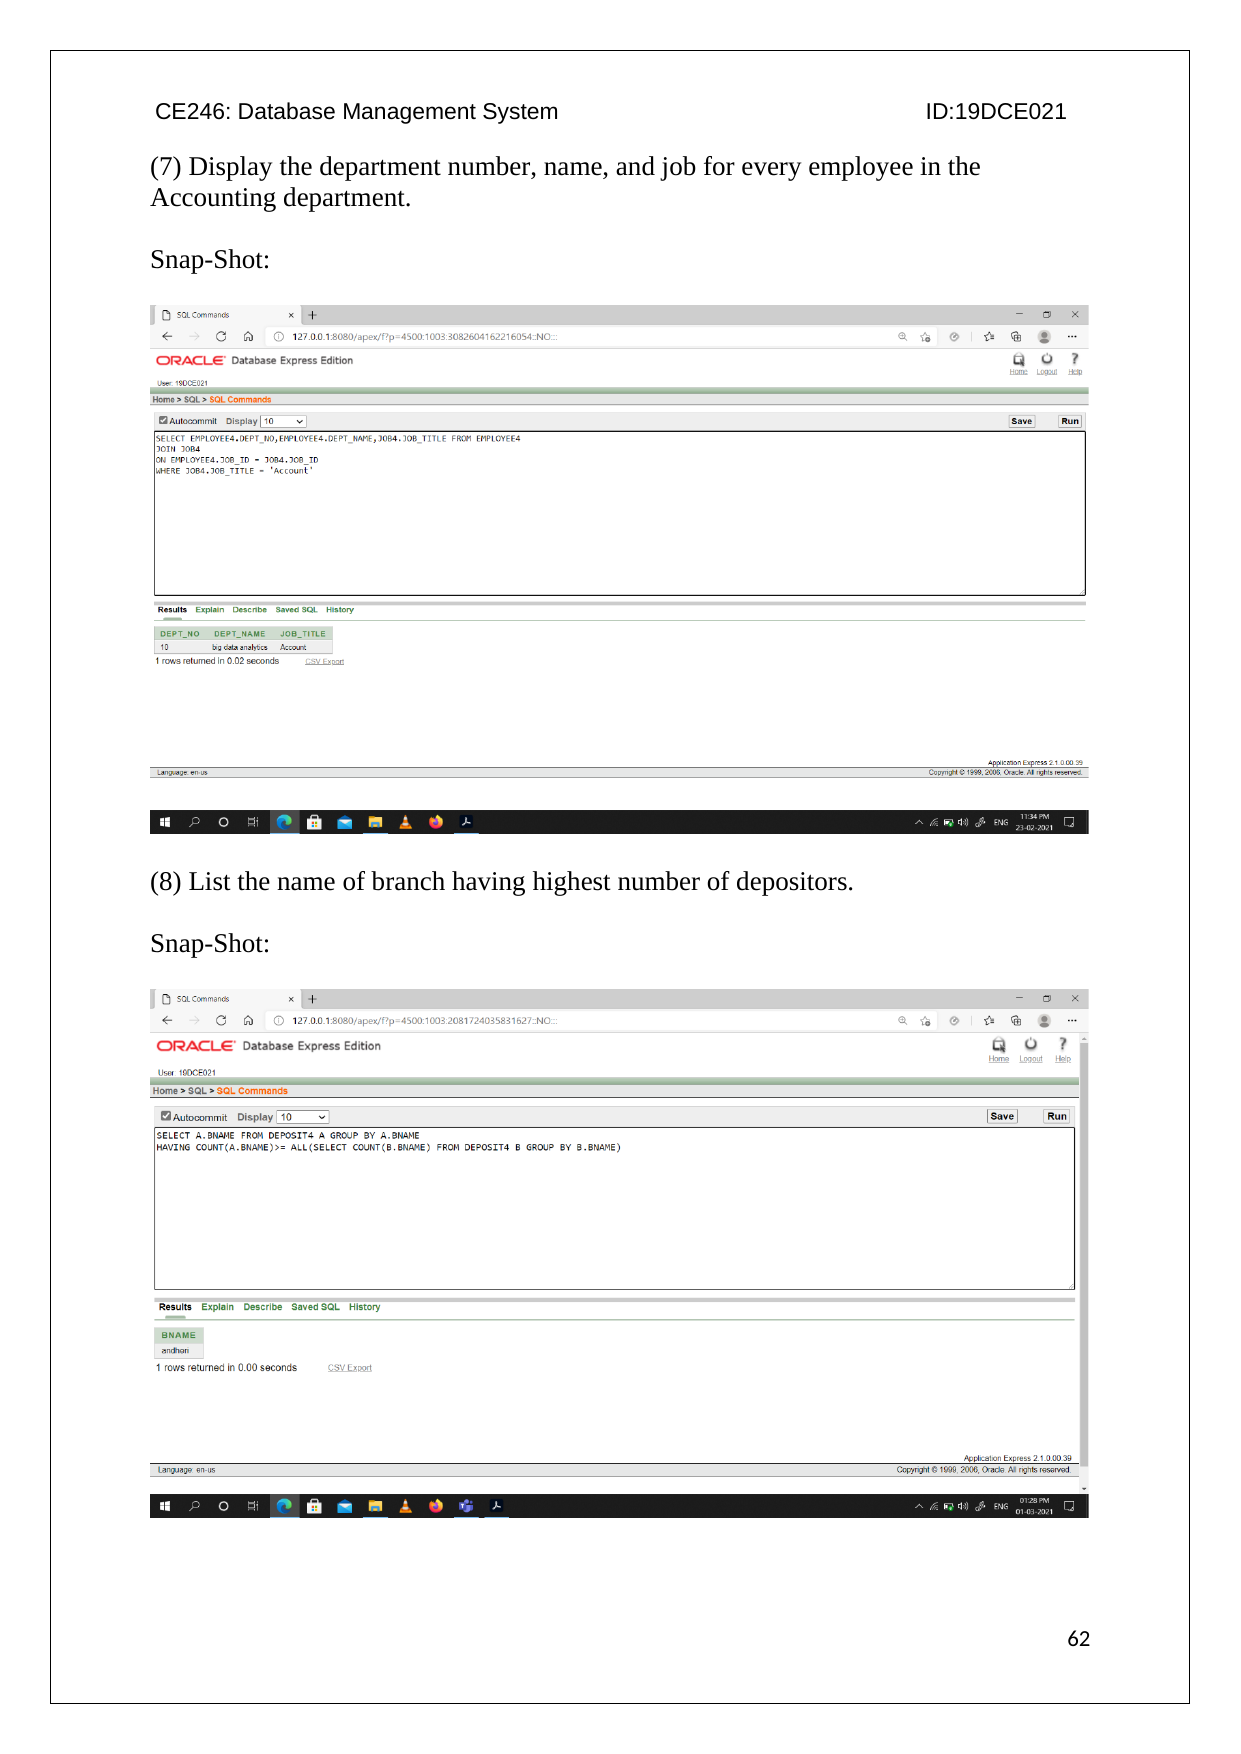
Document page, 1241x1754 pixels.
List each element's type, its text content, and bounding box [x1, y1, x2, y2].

text Snap-Shot: [150, 243, 1090, 274]
text (8) List the name of branch having highest number of depositors. [150, 865, 1090, 896]
text (7) Display the department number, name, and job for every employee in the Accounting department. [150, 150, 1090, 212]
picture [150, 989, 1089, 1518]
picture [150, 305, 1089, 834]
text Snap-Shot: [150, 927, 1090, 958]
